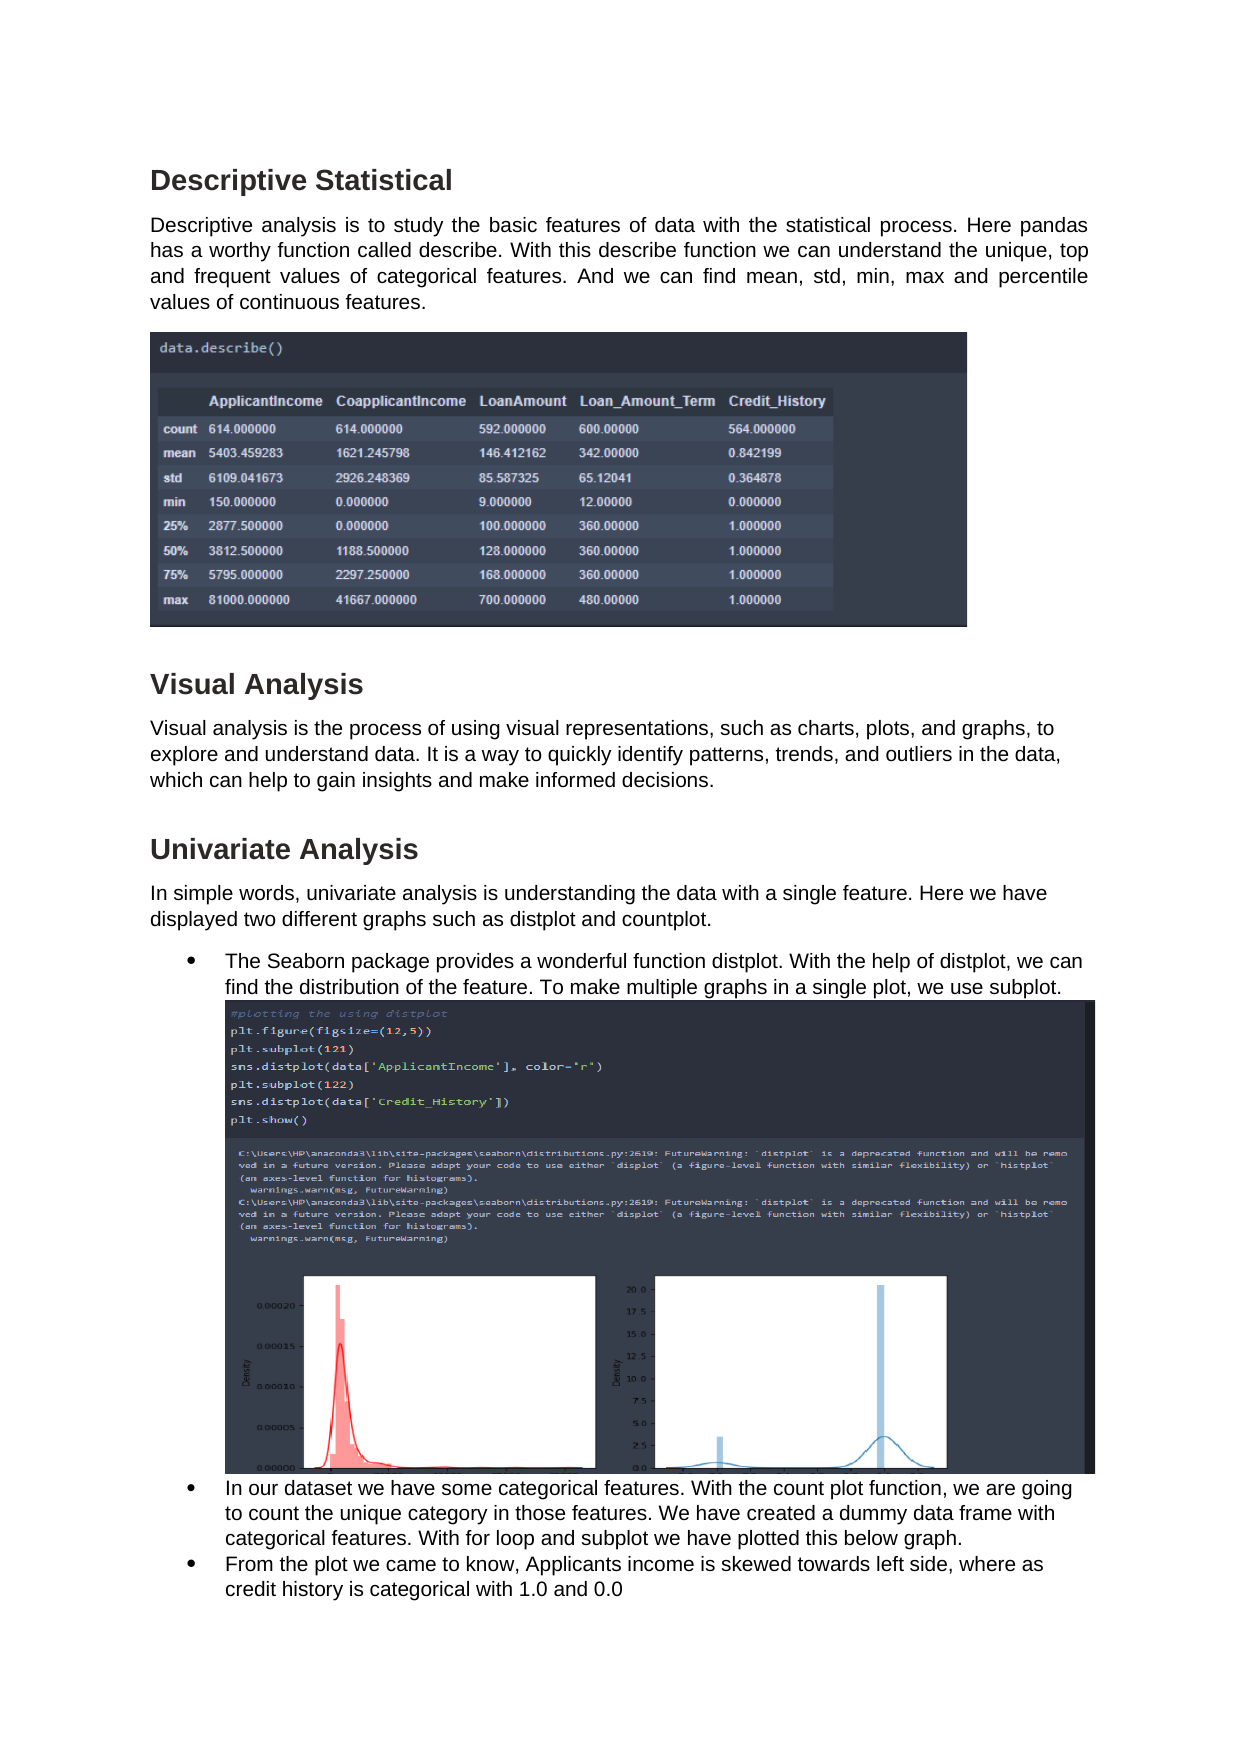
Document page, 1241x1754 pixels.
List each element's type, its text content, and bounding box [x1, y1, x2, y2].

text Descriptive analysis is to study the basic features of data with the statistical process. Here pandas has a worthy function called describe. With this describe function we can understand the unique, top and frequent values of categorical features. And we can find mean, std, min, max and percentile values of continuous features. [150, 212, 1090, 314]
list In our dataset we have some categorical features. With the count plot function, we are going to count the unique category in those features. We have created a dummy data frame with categorical features. With for loop and subplot we have plotted this below graph. [187, 1475, 1090, 1550]
subtitle Visual Analysis [150, 653, 1090, 700]
list From the plot we came to know, Applicants income is skewed towards left side, where as credit history is categorical with 1.0 and 0.0 [187, 1551, 1090, 1601]
picture [150, 332, 968, 627]
subtitle Descriptive Statistical [150, 150, 1090, 197]
text In simple words, univariate analysis is understanding the data with a single feature. Here we have displayed two different graphs such as distplot and countplot. [150, 881, 1090, 931]
list The Seaborn package provides a wonderful function distplot. With the help of distplot, we can find the distribution of the feature. To make multiple graphs in a single plot, we use subplot. [187, 949, 1090, 999]
text Visual analysis is the process of using visual representations, such as charts, plots, and graphs, to explore and understand data. It is a way to quickly identify patterns, trends, and outliers in the data, which can help to gain insights and make informed decisions. [150, 716, 1090, 792]
subtitle Univariate Analysis [150, 818, 1090, 865]
picture [225, 1000, 1096, 1474]
